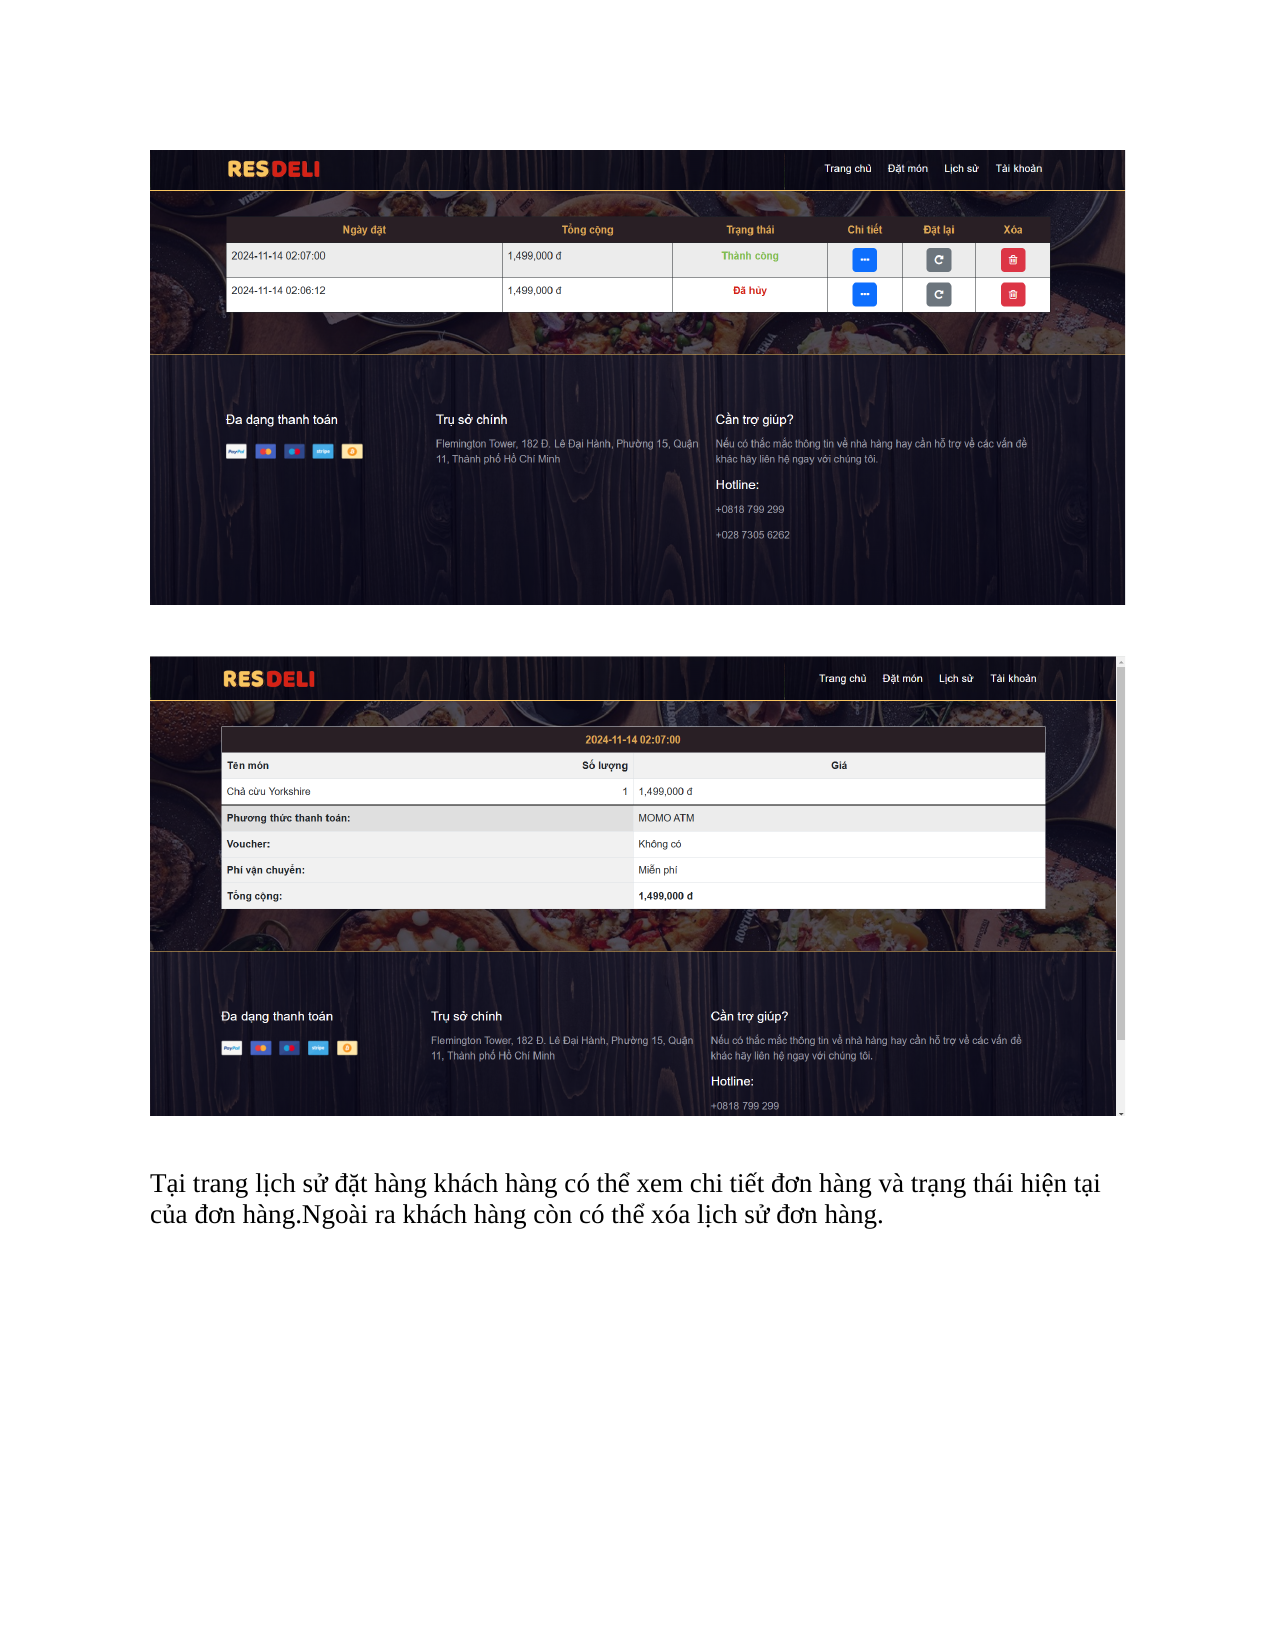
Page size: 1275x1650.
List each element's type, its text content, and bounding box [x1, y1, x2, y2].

text Tại trang lịch sử đặt hàng khách hàng có thể xem chi tiết đơn hàng và trạng thái hiện tại của đơn hàng.Ngoài ra khách hàng còn có thể xóa lịch sử đơn hàng. [150, 1167, 1125, 1229]
picture [150, 150, 1125, 605]
picture [150, 655, 1125, 1116]
